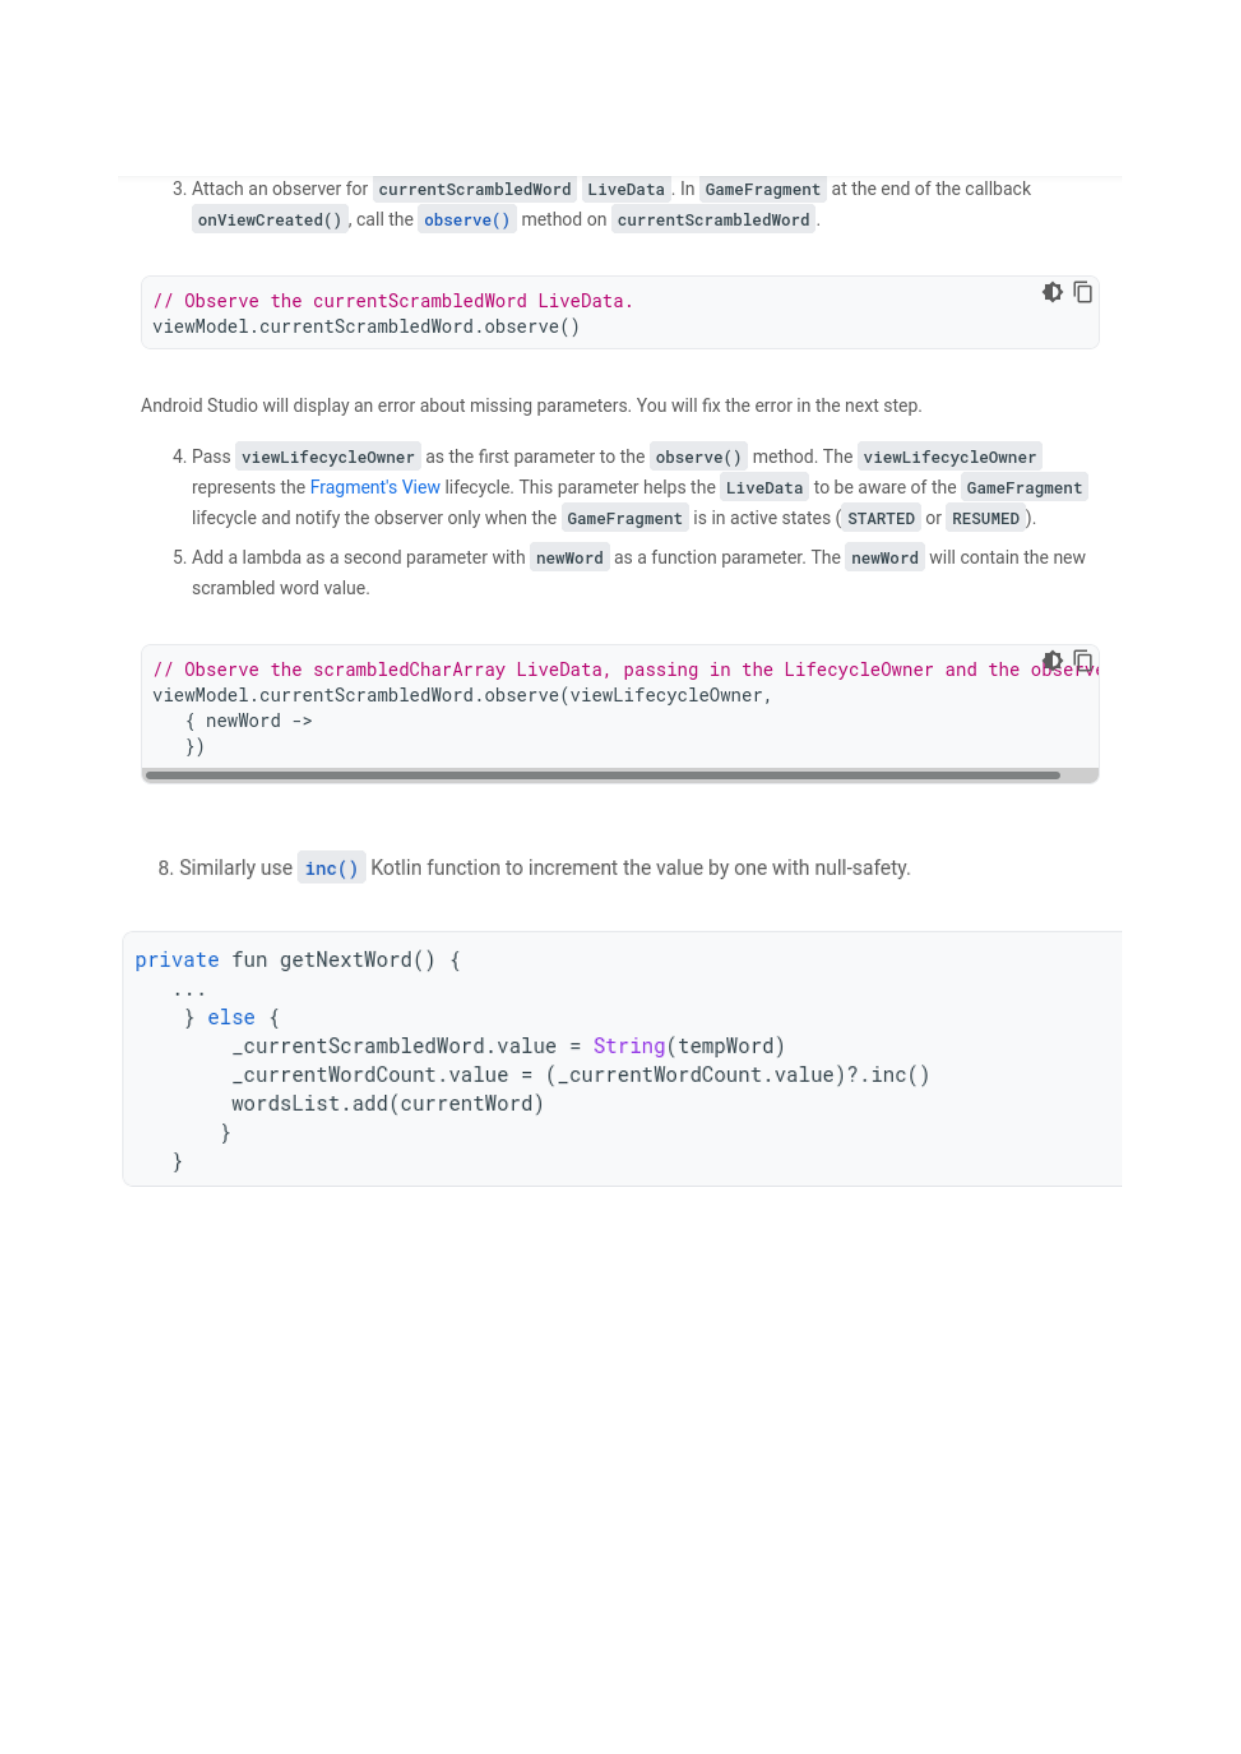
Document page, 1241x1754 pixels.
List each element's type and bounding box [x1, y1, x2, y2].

picture [118, 819, 1123, 1199]
picture [118, 176, 1123, 796]
